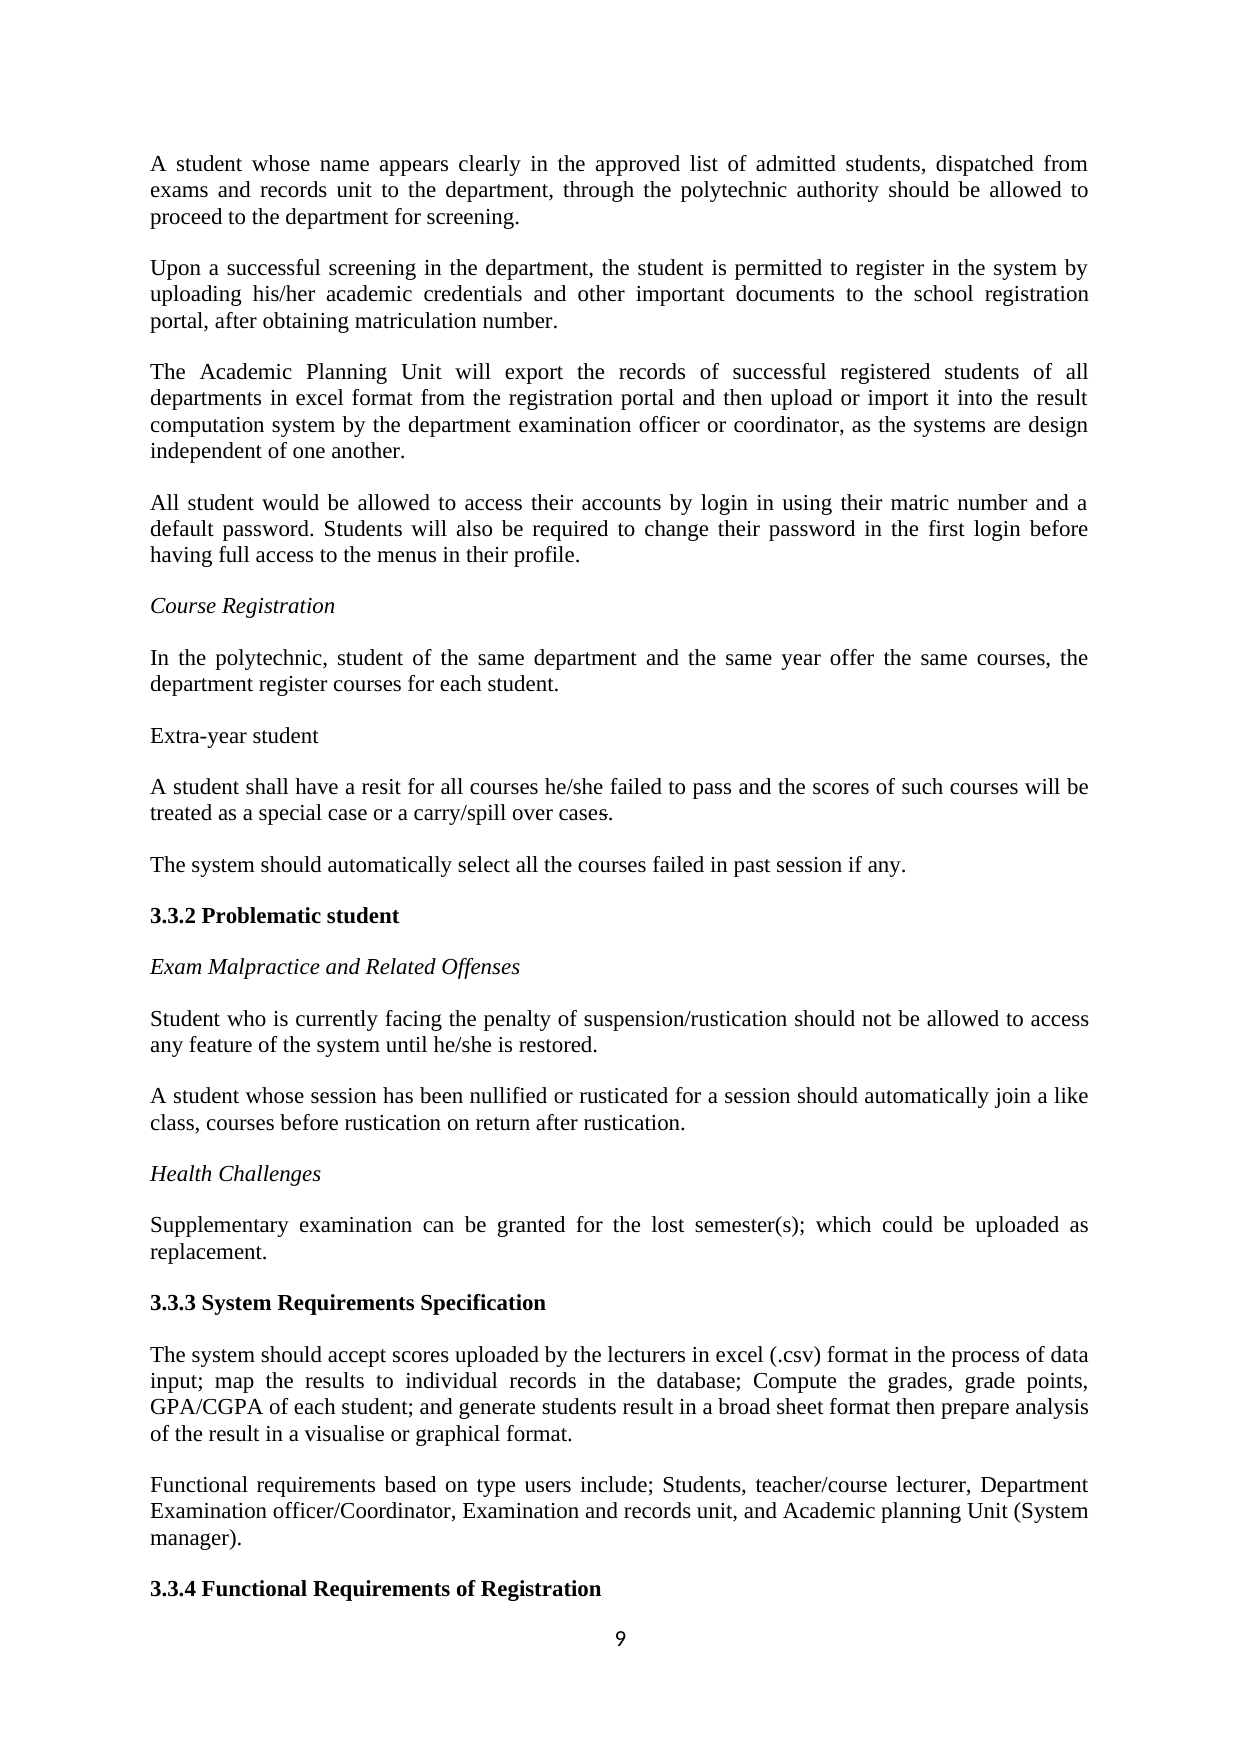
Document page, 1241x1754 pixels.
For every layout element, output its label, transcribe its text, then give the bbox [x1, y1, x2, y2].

text The system should accept scores uploaded by the lecturers in excel (.csv) format in the process of data input; map the results to individual records in the database; Compute the grades, grade points, GPA/CGPA of each student; and generate students result in a broad sheet format then prepare analysis of the result in a visualise or graphical format. [150, 1341, 1090, 1446]
text Student who is currently facing the penalty of suspension/rustication should not be allowed to access any feature of the system until he/she is restored. [150, 1005, 1090, 1057]
text Upon a successful screening in the department, the student is permitted to register in the system by uploading his/her academic credentials and other important documents to the school registration portal, after obtaining matriculation number. [150, 254, 1090, 333]
text The Academic Planning Unit will export the records of successful registered students of all departments in excel format from the registration portal and then upload or import it into the result computation system by the department examination officer or coordinator, as the systems are design independent of one another. [150, 358, 1090, 463]
text Extra-year student [150, 722, 1090, 748]
text A student whose session has been nullified or rusticated for a session should automatically join a like class, courses before rustication on return after rustication. [150, 1082, 1090, 1135]
text A student whose name appears clearly in the approved list of admitted students, dispatched from exams and records unit to the department, through the polytechnic authority should be allowed to proceed to the department for screening. [150, 150, 1090, 229]
text Health Challenges [150, 1160, 1090, 1187]
text Functional requirements based on type users include; Students, teacher/course lecturer, Department Examination officer/Coordinator, Examination and records unit, and Academic planning Unit (System manager). [150, 1471, 1090, 1550]
text In the polytechnic, student of the same department and the same year offer the same courses, the department register courses for each student. [150, 644, 1090, 697]
text Exam Malpractice and Related Offenses [150, 953, 1090, 980]
text Course Registration [150, 593, 1090, 619]
subtitle 3.3.3 System Requirements Specification [150, 1289, 1090, 1316]
text All student would be allowed to access their accounts by login in using their matric number and a default password. Students will also be required to change their password in the first login before having full access to the menus in their profile. [150, 488, 1090, 568]
text The system should automatically select all the courses failed in past session if any. [150, 851, 1090, 877]
subtitle 3.3.2 Problematic student [150, 902, 1090, 928]
text A student shall have a resit for all courses he/she failed to pass and the scores of such courses will be treated as a special case or a carry/spill over cases. [150, 773, 1090, 826]
text Supplementary examination can be granted for the lost semester(s); which could be uploaded as replacement. [150, 1212, 1090, 1264]
subtitle 3.3.4 Functional Requirements of Registration [150, 1575, 1090, 1601]
